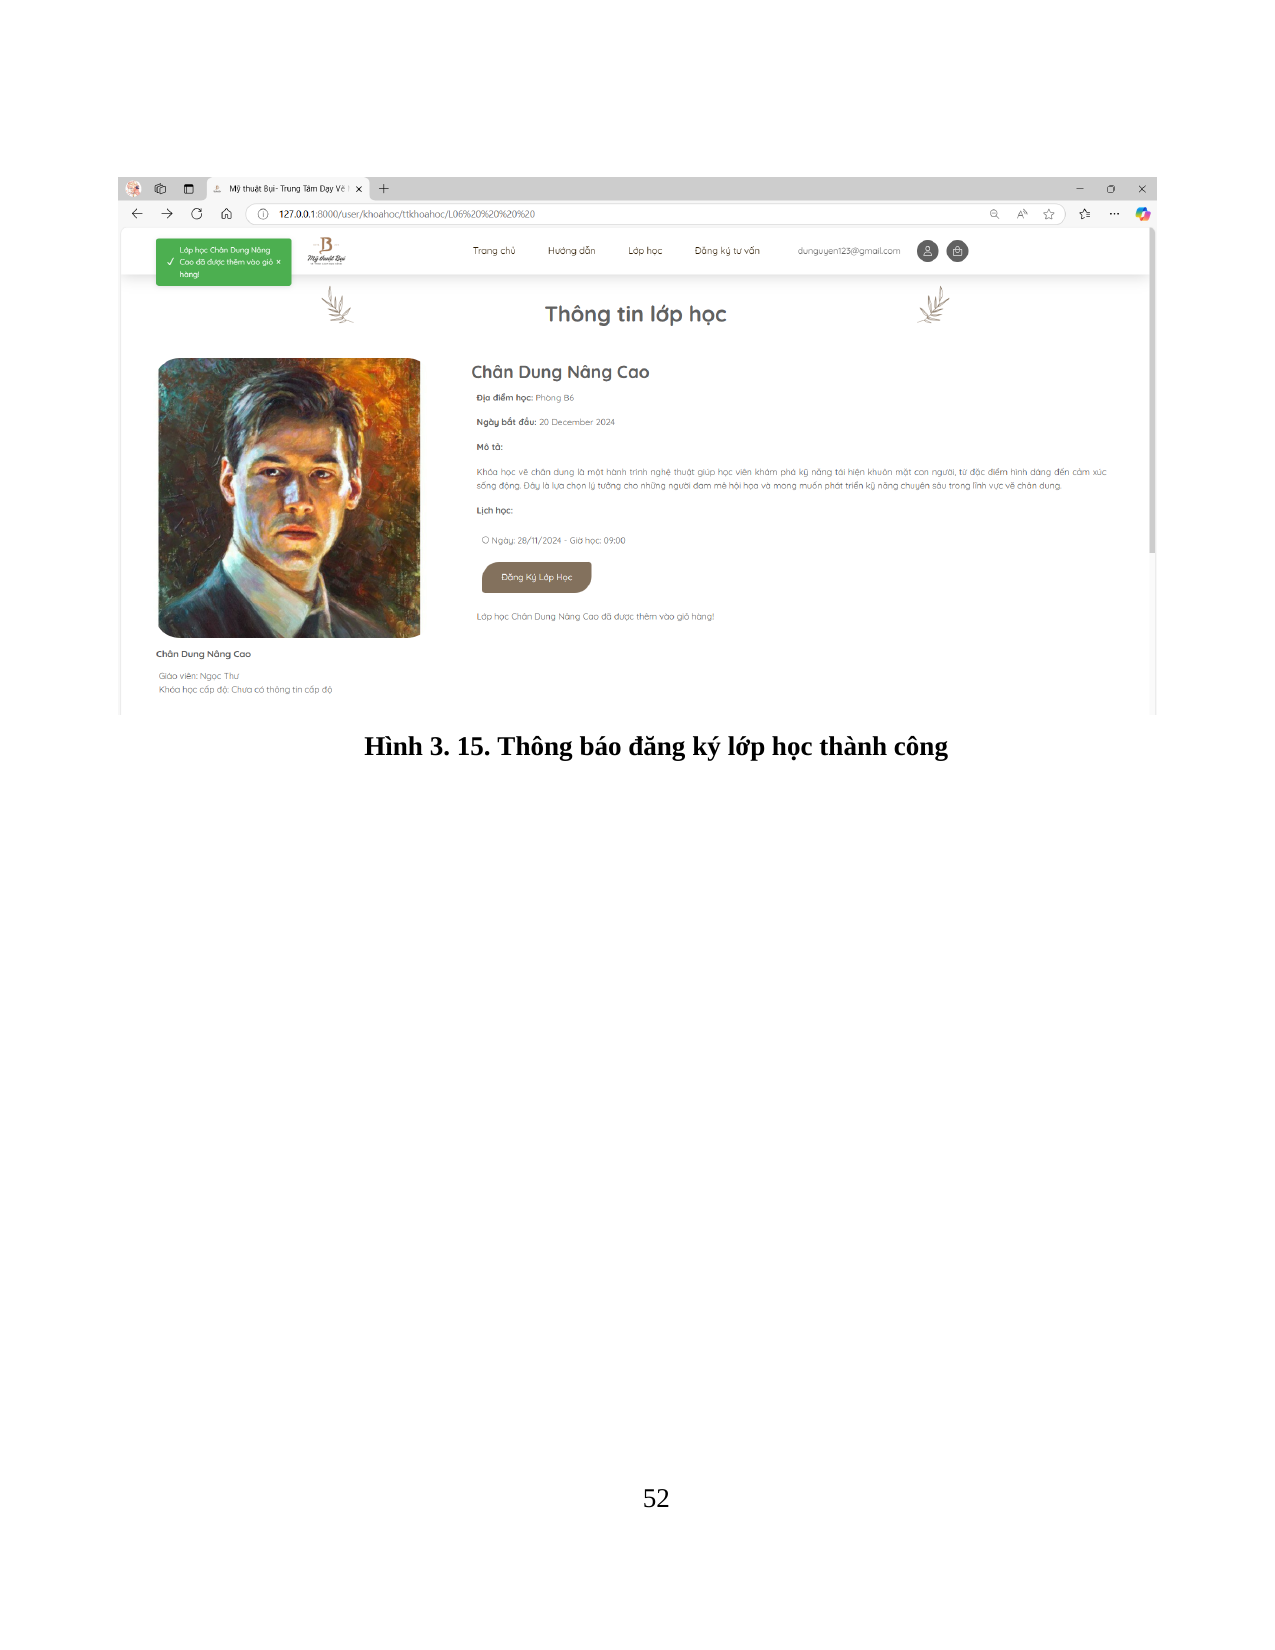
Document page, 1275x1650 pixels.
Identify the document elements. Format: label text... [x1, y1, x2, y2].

text Hình 3. 15. Thông báo đăng ký lớp học thành công [118, 730, 1157, 761]
picture [118, 177, 1157, 715]
